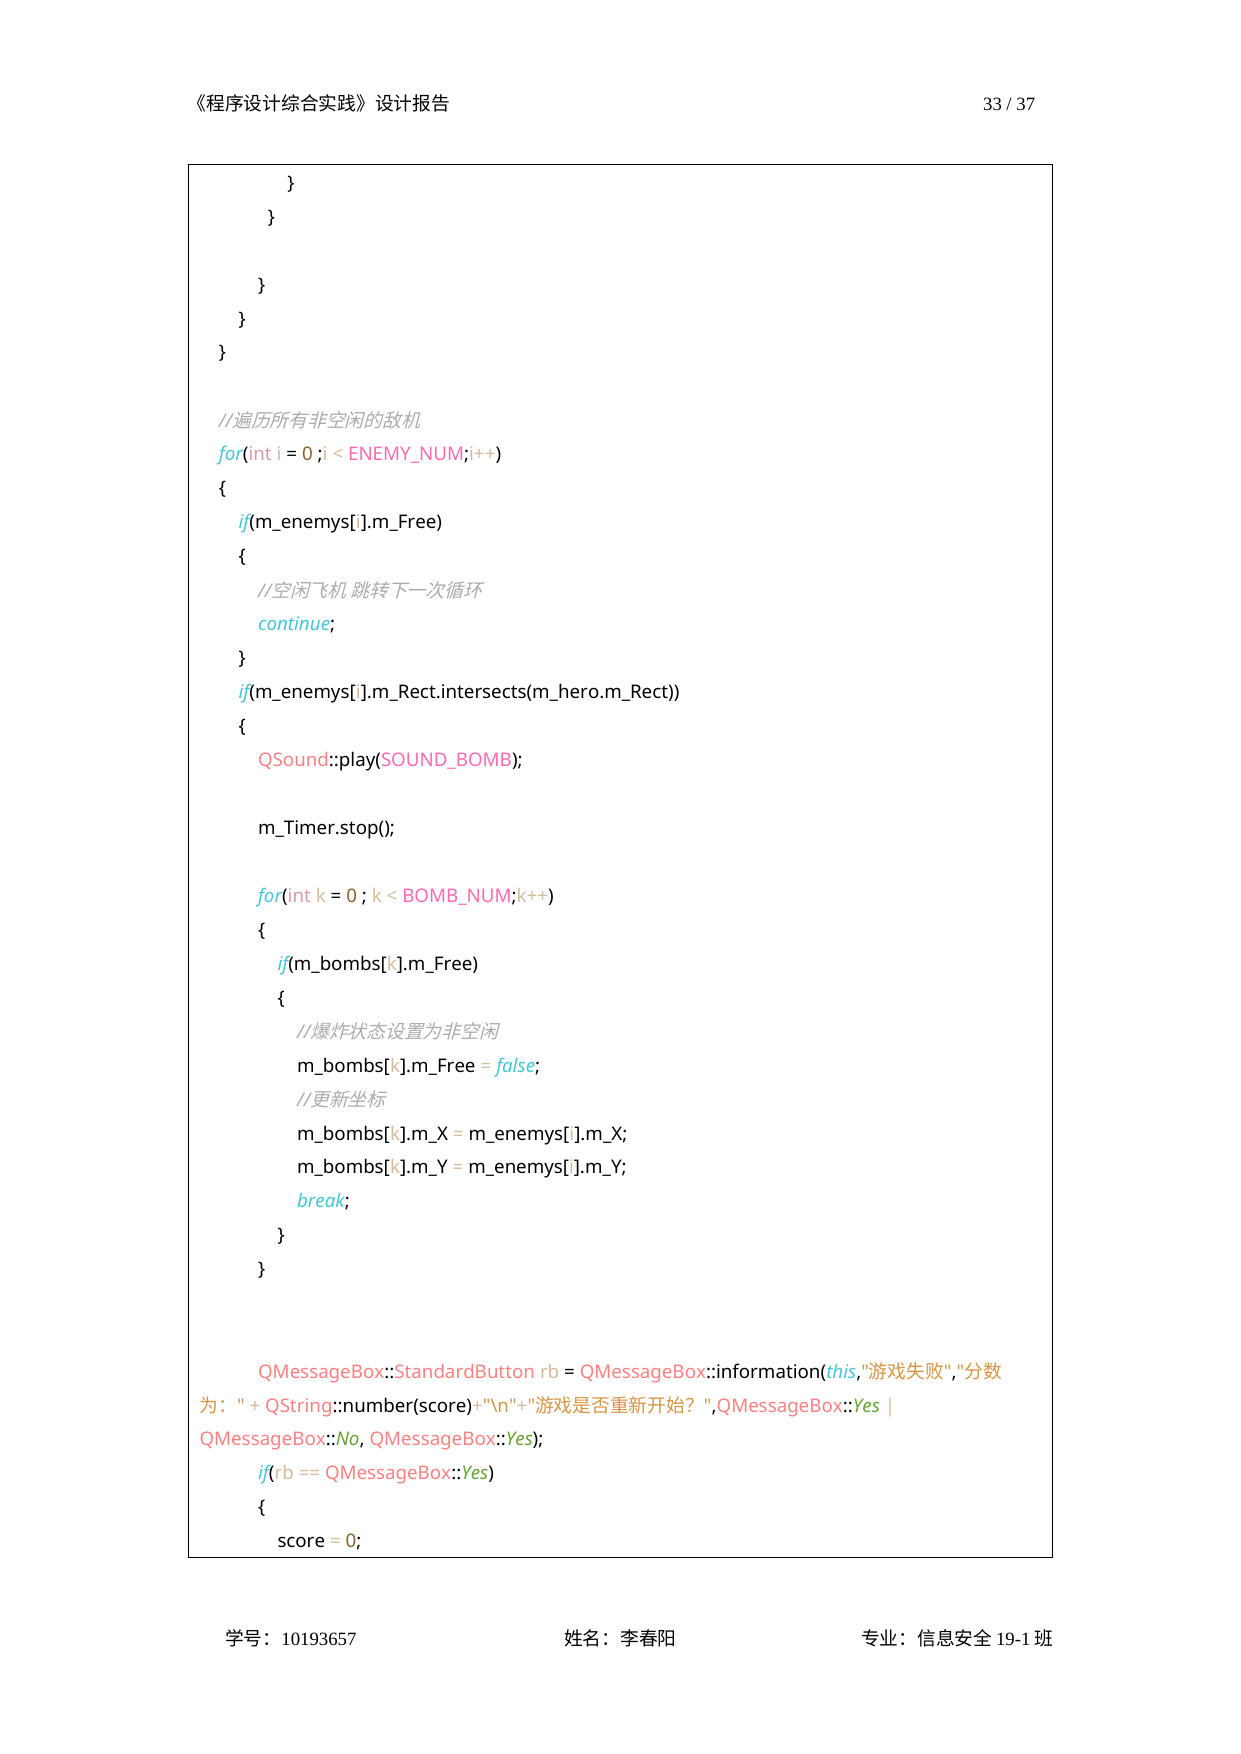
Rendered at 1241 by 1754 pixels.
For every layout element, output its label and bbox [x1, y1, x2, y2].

table_header [189, 165, 1052, 1557]
